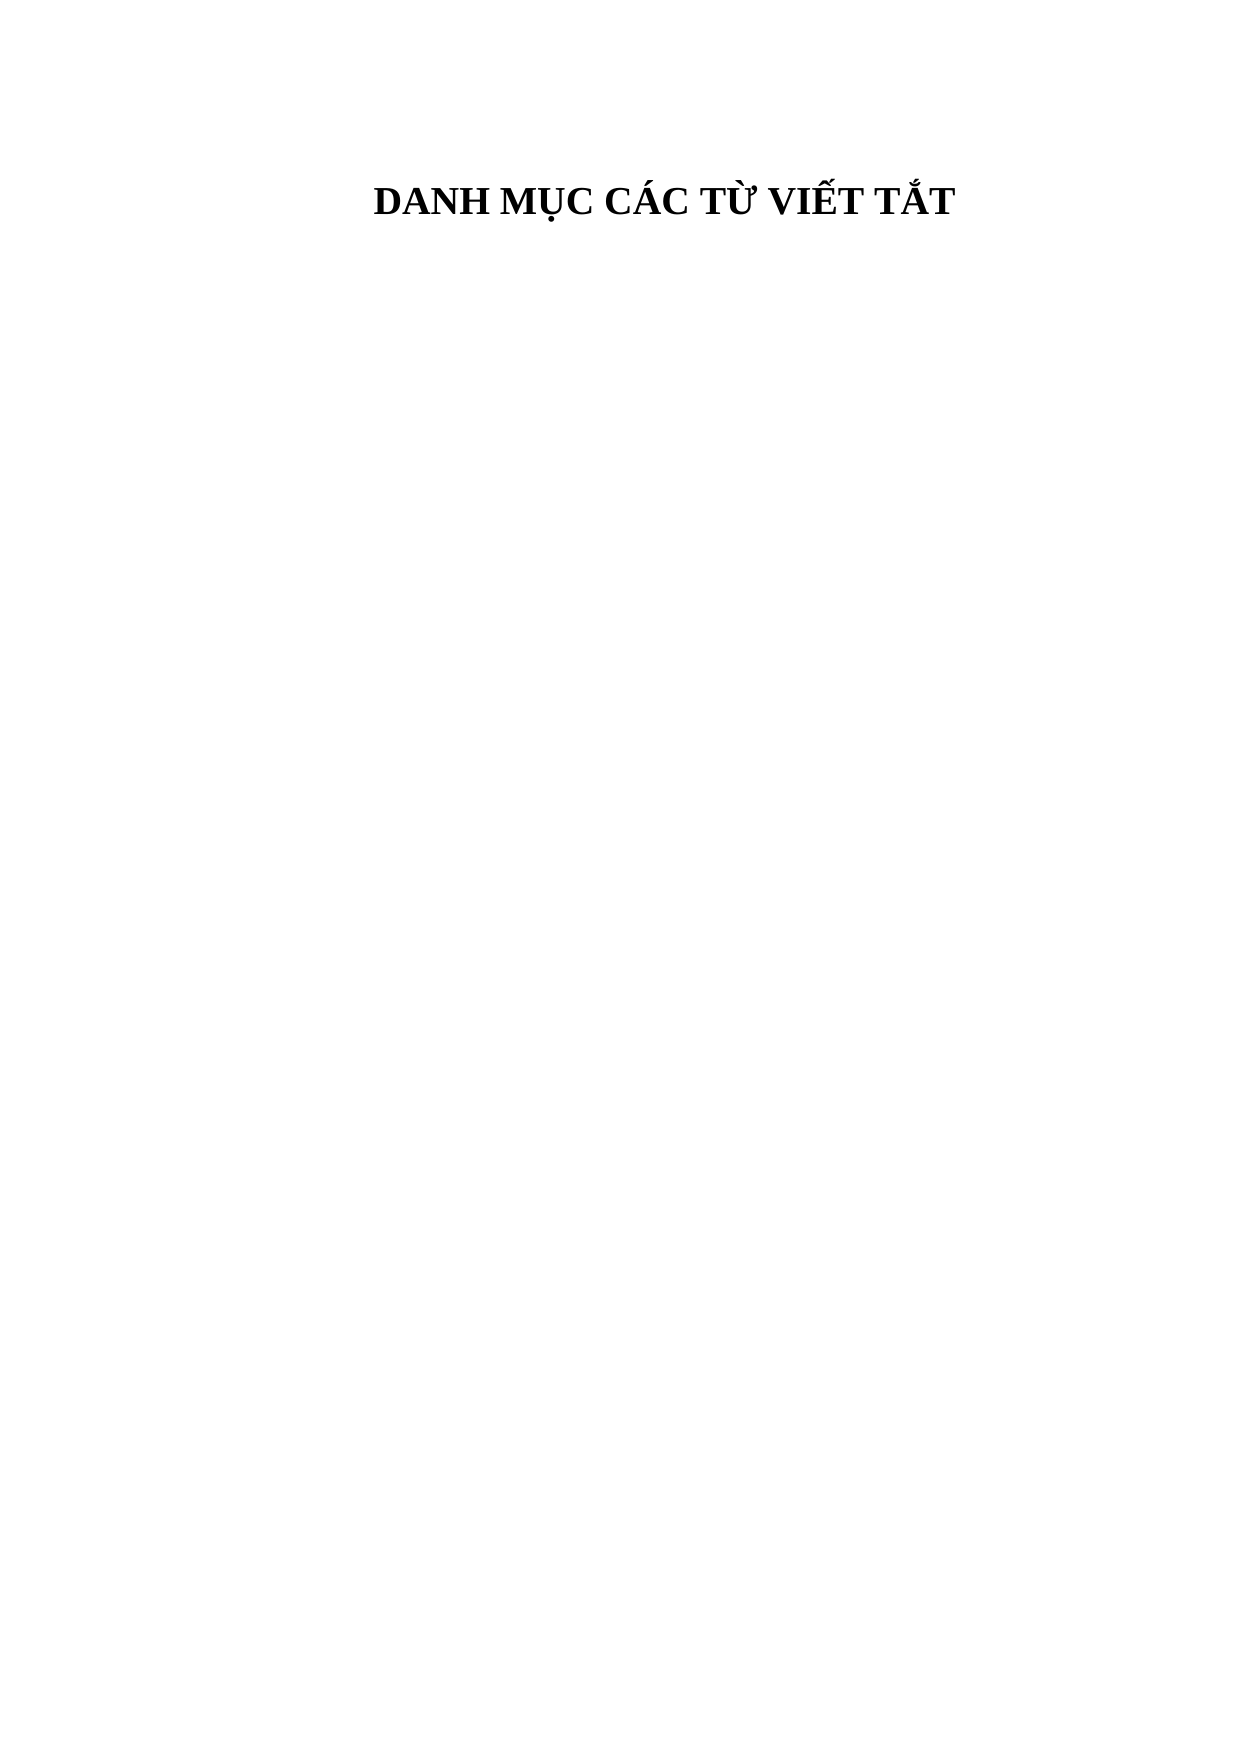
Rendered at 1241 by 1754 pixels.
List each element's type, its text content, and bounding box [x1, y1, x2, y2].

subtitle DANH MỤC CÁC TỪ VIẾT TẮT [207, 177, 1122, 223]
